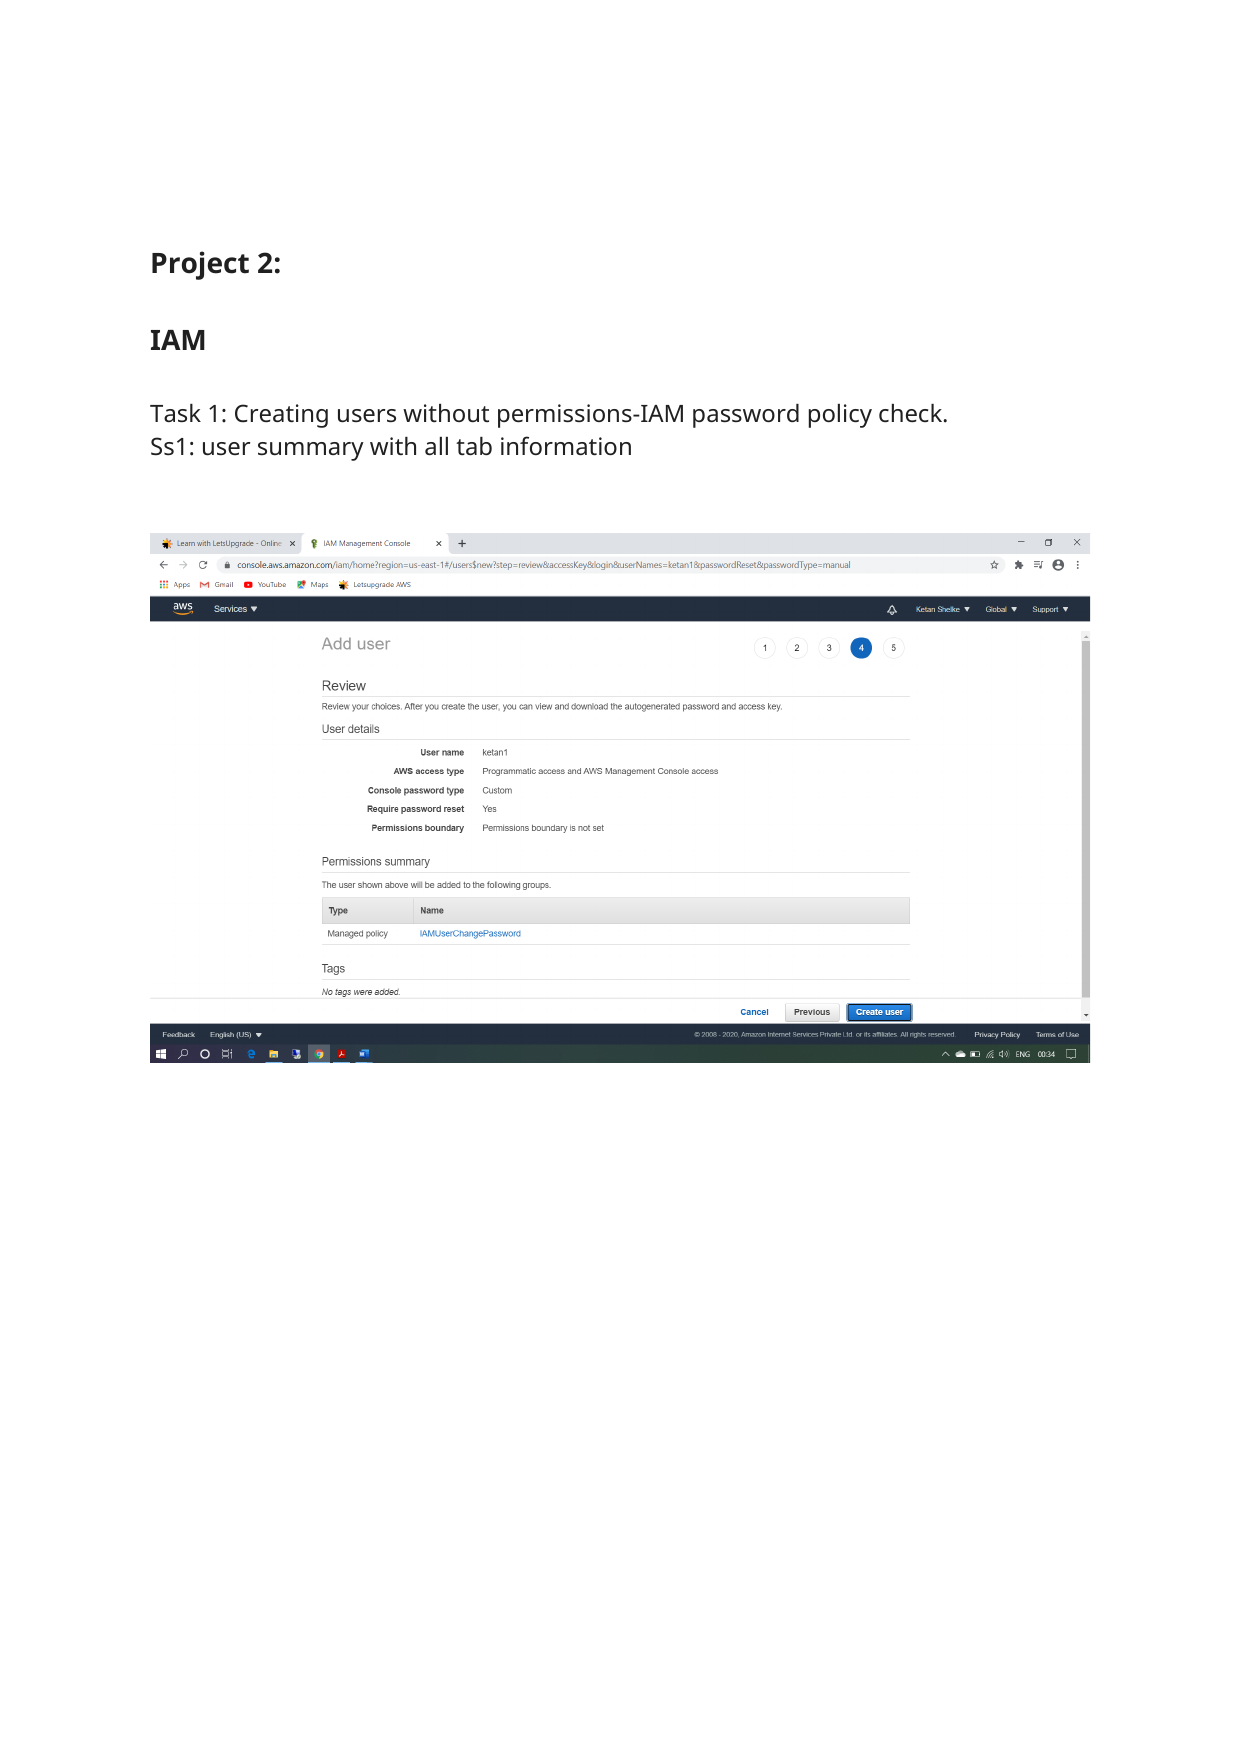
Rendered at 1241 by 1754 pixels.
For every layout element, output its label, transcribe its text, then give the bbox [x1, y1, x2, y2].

text Ss1: user summary with all tab information [150, 430, 1090, 462]
text Task 1: Creating users without permissions-IAM password policy check. [150, 397, 1090, 430]
picture [150, 533, 1091, 1063]
text Project 2: [150, 244, 1090, 282]
text IAM [150, 320, 1090, 359]
